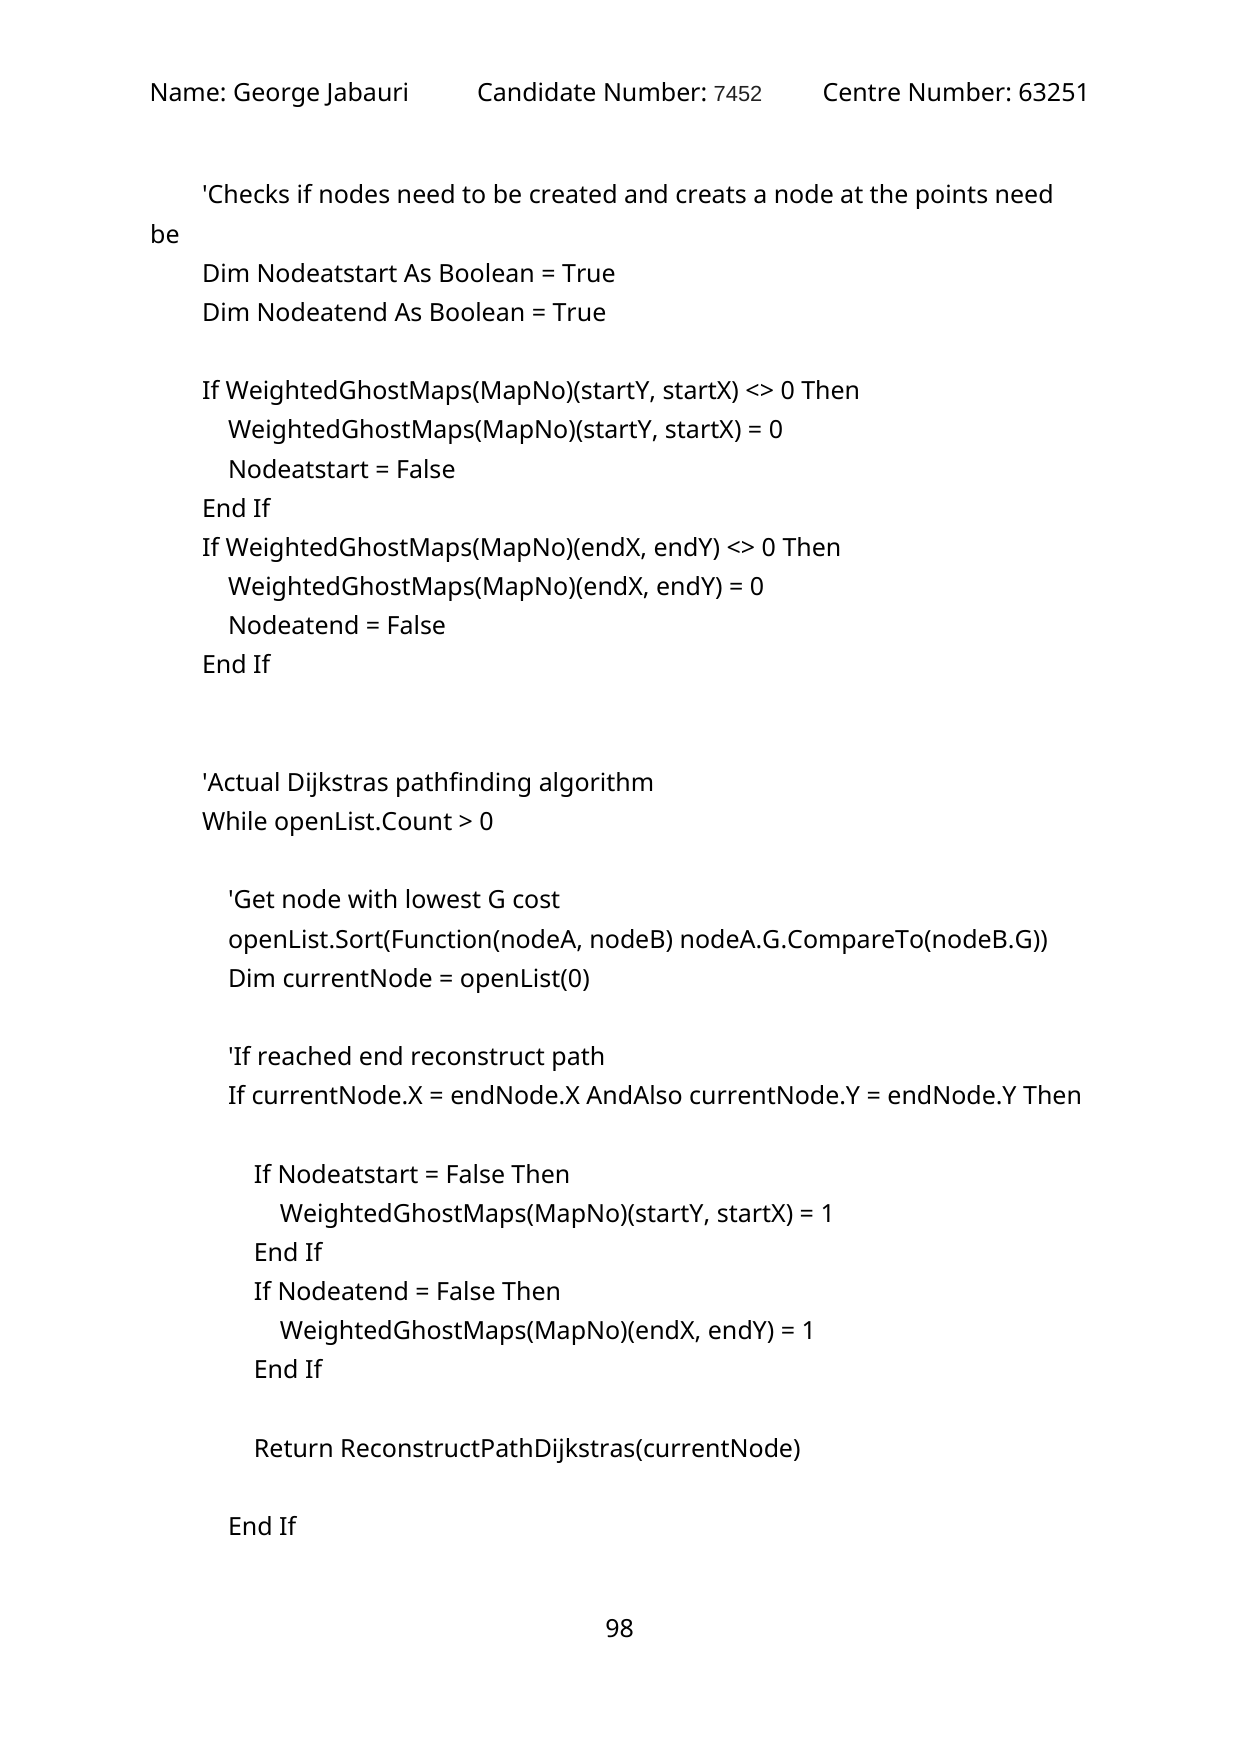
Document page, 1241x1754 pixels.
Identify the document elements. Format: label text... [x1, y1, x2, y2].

text If WeightedGhostMaps(MapNo)(startY, startX) <> 0 Then [150, 373, 1090, 407]
text If Nodeatstart = False Then [150, 1156, 1090, 1190]
text Nodeatstart = False [150, 451, 1090, 485]
text WeightedGhostMaps(MapNo)(startY, startX) = 0 [150, 412, 1090, 446]
text WeightedGhostMaps(MapNo)(endX, endY) = 0 [150, 569, 1090, 603]
text 'Actual Dijkstras pathfinding algorithm [150, 765, 1090, 799]
text Dim currentNode = openList(0) [150, 961, 1090, 994]
text End If [150, 1509, 1090, 1543]
text Nodeatend = False [150, 608, 1090, 642]
text If Nodeatend = False Then [150, 1274, 1090, 1308]
text End If [150, 491, 1090, 524]
text Dim Nodeatend As Boolean = True [150, 295, 1090, 329]
text While openList.Count > 0 [150, 804, 1090, 838]
text End If [150, 647, 1090, 681]
text 'Checks if nodes need to be created and creats a node at the points need be [150, 177, 1090, 250]
text If currentNode.X = endNode.X AndAlso currentNode.Y = endNode.Y Then [150, 1078, 1090, 1112]
text Return ReconstructPathDijkstras(currentNode) [150, 1431, 1090, 1464]
text If WeightedGhostMaps(MapNo)(endX, endY) <> 0 Then [150, 530, 1090, 564]
text Dim Nodeatstart As Boolean = True [150, 256, 1090, 289]
text End If [150, 1352, 1090, 1386]
text WeightedGhostMaps(MapNo)(endX, endY) = 1 [150, 1313, 1090, 1347]
text openList.Sort(Function(nodeA, nodeB) nodeA.G.CompareTo(nodeB.G)) [150, 921, 1090, 955]
text 'Get node with lowest G cost [150, 882, 1090, 916]
text WeightedGhostMaps(MapNo)(startY, startX) = 1 [150, 1196, 1090, 1229]
text 'If reached end reconstruct path [150, 1039, 1090, 1073]
text End If [150, 1235, 1090, 1269]
